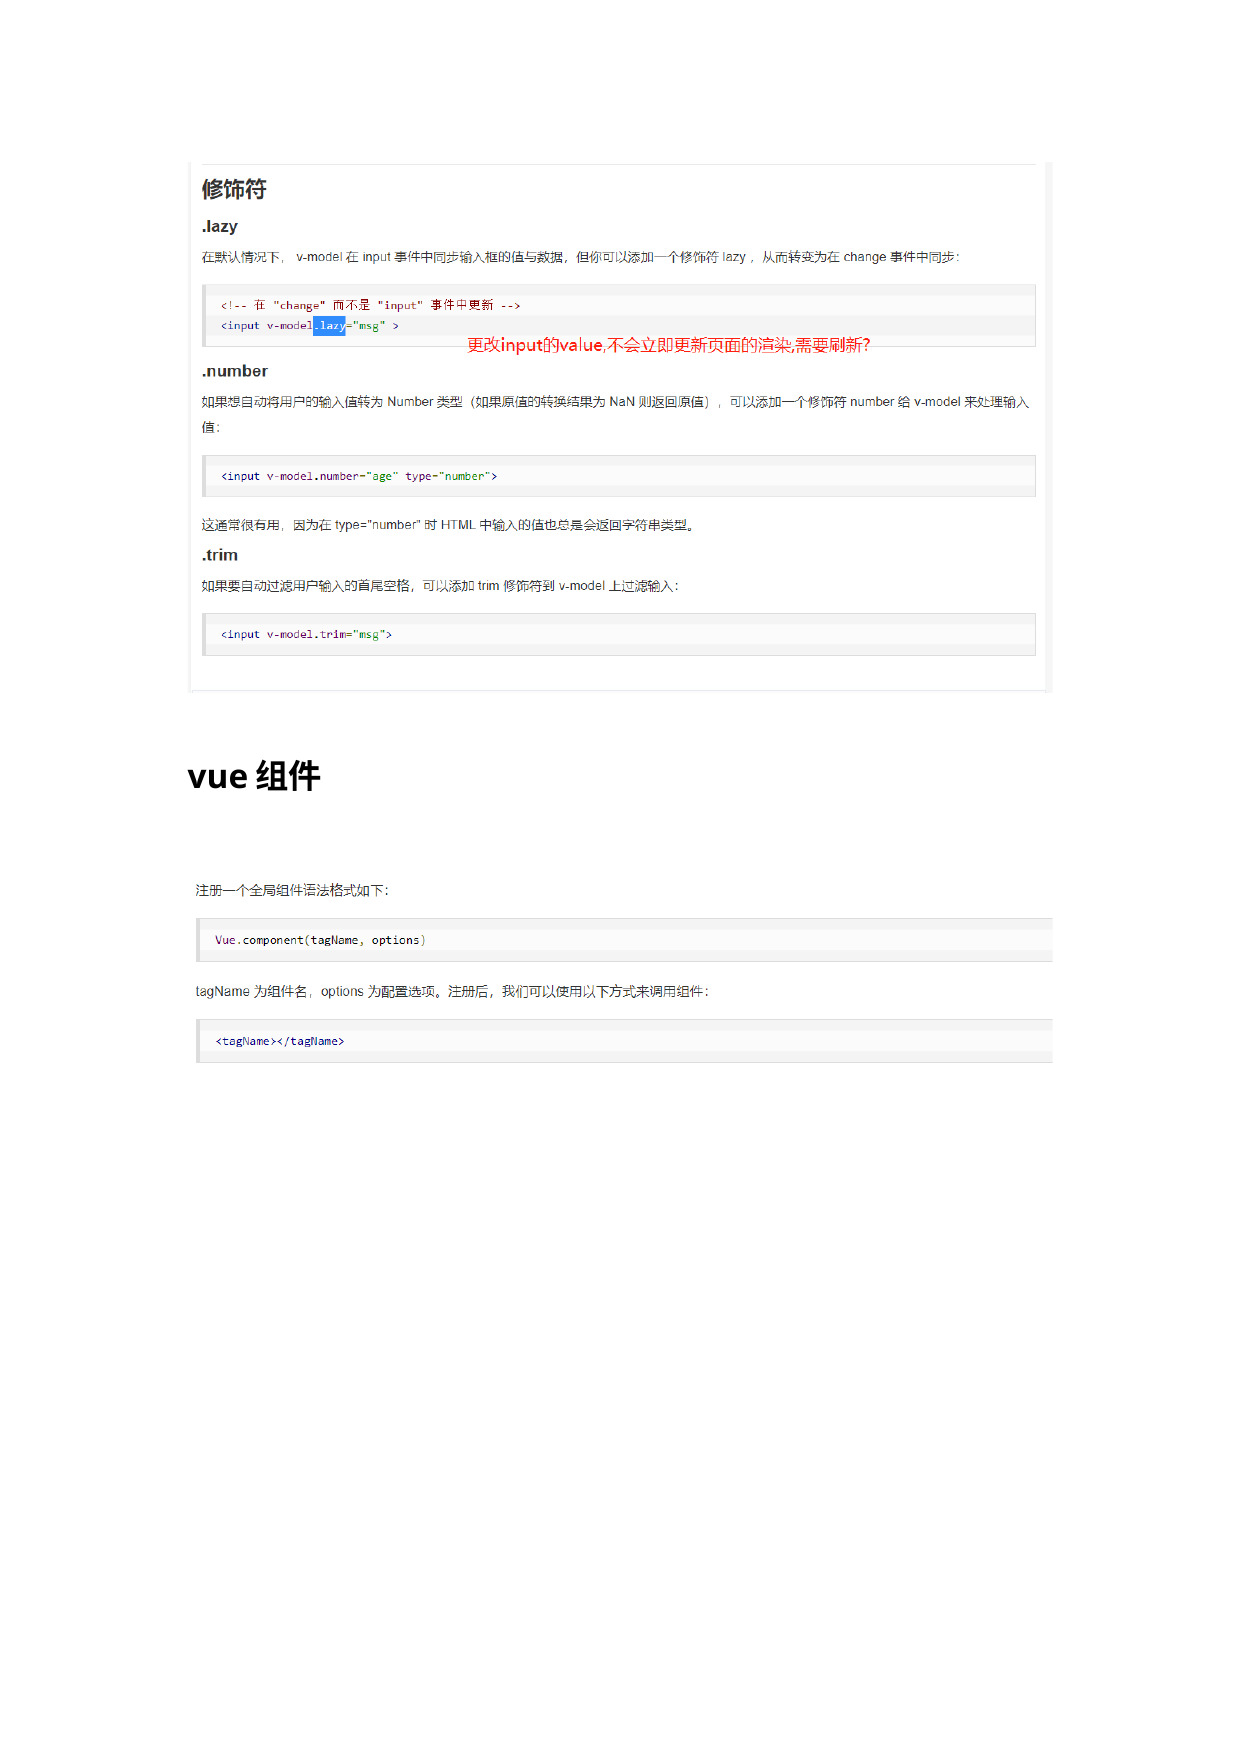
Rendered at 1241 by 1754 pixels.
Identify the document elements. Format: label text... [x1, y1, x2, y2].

subtitle vue组件 [187, 742, 1053, 807]
picture [187, 162, 1053, 693]
picture [187, 868, 1053, 1071]
